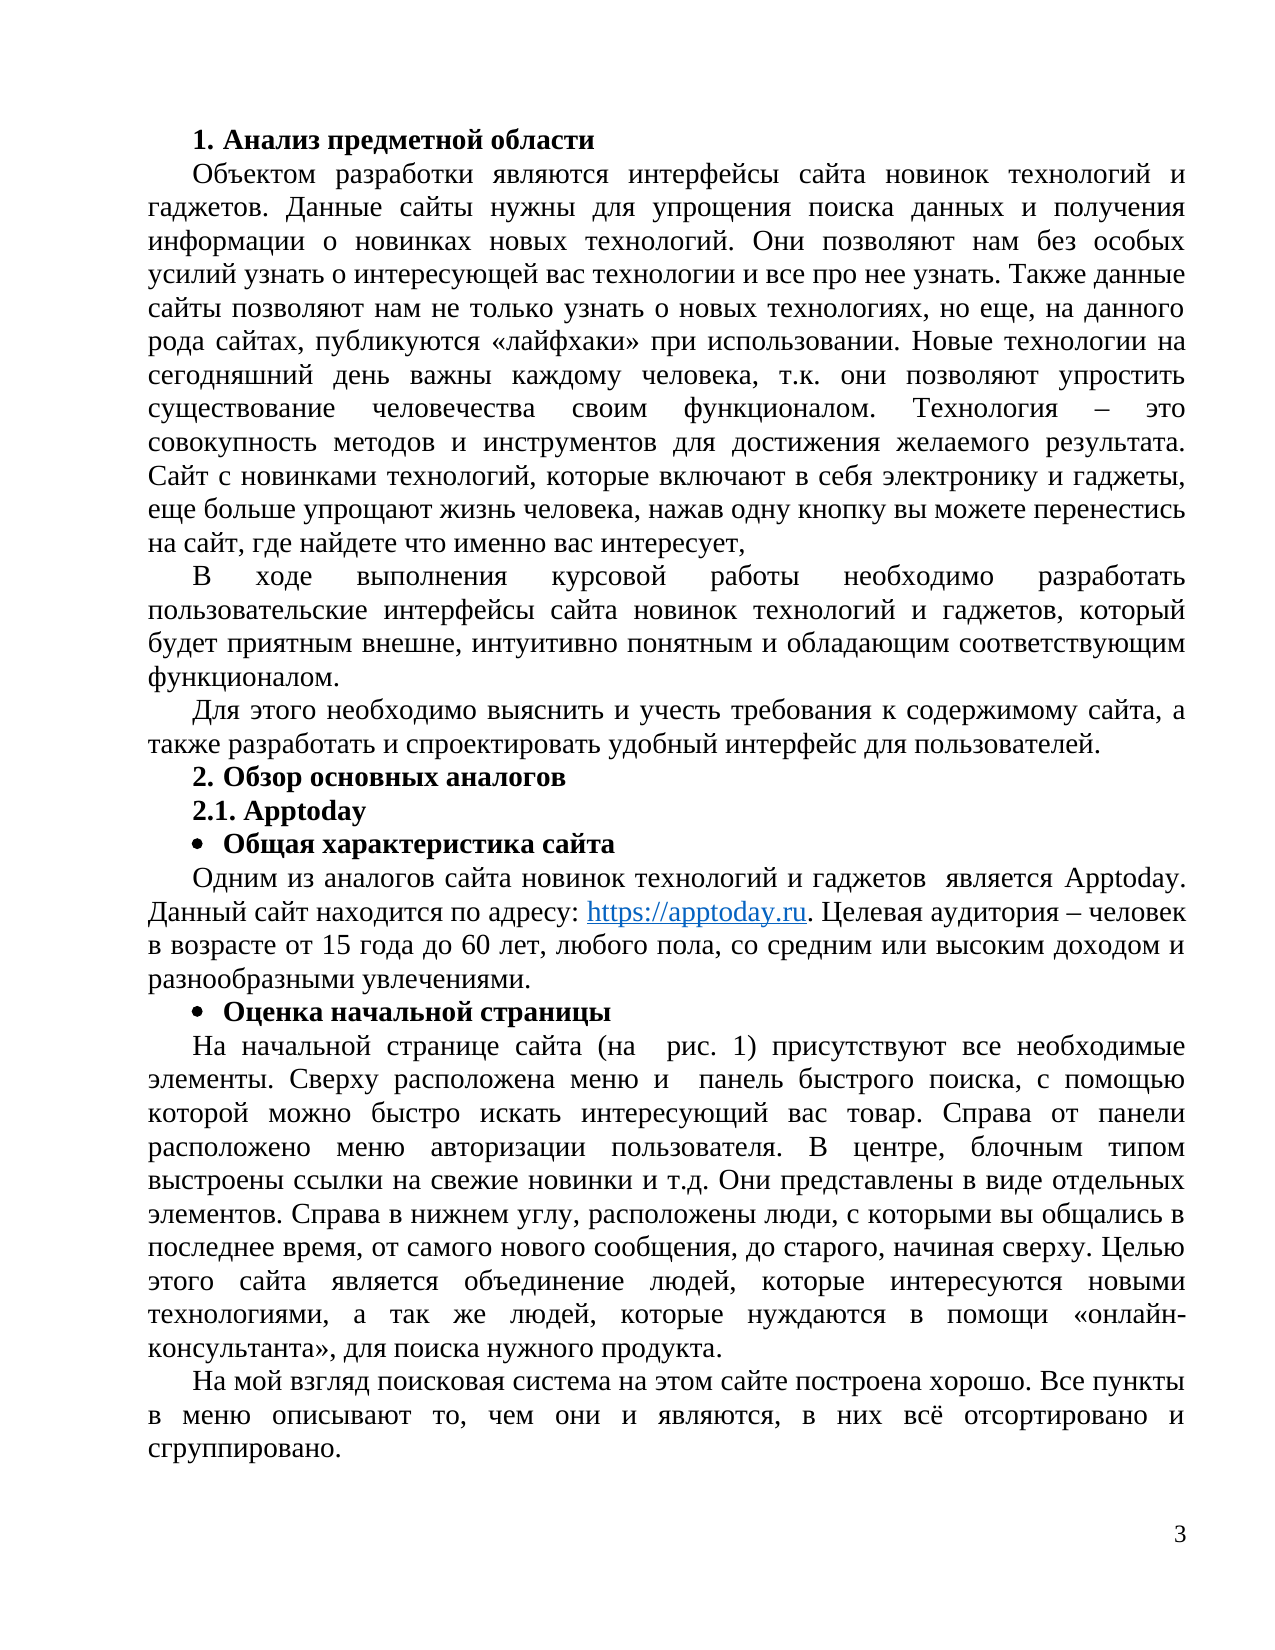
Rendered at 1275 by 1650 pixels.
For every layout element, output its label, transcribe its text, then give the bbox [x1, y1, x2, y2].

text На мой взгляд поисковая система на этом сайте построена хорошо. Все пункты в меню описывают то, чем они и являются, в них всё отсортировано и сгруппировано. [148, 1363, 1186, 1464]
list 2.1. Apptoday [148, 793, 1186, 827]
text Для этого необходимо выяснить и учесть требования к содержимому сайта, а также разработать и спроектировать удобный интерфейс для пользователей. [148, 692, 1186, 759]
list Оценка начальной страницы [148, 994, 1186, 1028]
list Обзор основных аналогов [148, 759, 1186, 793]
list Анализ предметной области [148, 122, 1186, 156]
text На начальной странице сайта (на рис. 1) присутствуют все необходимые элементы. Сверху расположена меню и панель быстрого поиска, с помощью которой можно быстро искать интересующий вас товар. Справа от панели расположено меню авторизации пользователя. В центре, блочным типом выстроены ссылки на свежие новинки и т.д. Они представлены в виде отдельных элементов. Справа в нижнем углу, расположены люди, с которыми вы общались в последнее время, от самого нового сообщения, до старого, начиная сверху. Целью этого сайта является объединение людей, которые интересуются новыми технологиями, а так же людей, которые нуждаются в помощи «онлайн-консультанта», для поиска нужного продукта. [148, 1028, 1186, 1363]
list Общая характеристика сайта [148, 827, 1186, 860]
text Объектом разработки являются интерфейсы сайта новинок технологий и гаджетов. Данные сайты нужны для упрощения поиска данных и получения информации о новинках новых технологий. Они позволяют нам без особых усилий узнать о интересующей вас технологии и все про нее узнать. Также данные сайты позволяют нам не только узнать о новых технологиях, но еще, на данного рода сайтах, публикуются «лайфхаки» при использовании. Новые технологии на сегодняшний день важны каждому человека, т.к. они позволяют упростить существование человечества своим функционалом. Технология – это совокупность методов и инструментов для достижения желаемого результата. Сайт с новинками технологий, которые включают в себя электронику и гаджеты, еще больше упрощают жизнь человека, нажав одну кнопку вы можете перенестись на сайт, где найдете что именно вас интересует, [148, 156, 1186, 558]
text Одним из аналогов сайта новинок технологий и гаджетов является Apptoday. Данный сайт находится по адресу: https://apptoday.ru. Целевая аудитория – человек в возрасте от 15 года до 60 лет, любого пола, со средним или высоким доходом и разнообразными увлечениями. [148, 860, 1186, 994]
text В ходе выполнения курсовой работы необходимо разработать пользовательские интерфейсы сайта новинок технологий и гаджетов, который будет приятным внешне, интуитивно понятным и обладающим соответствующим функционалом. [148, 558, 1186, 692]
